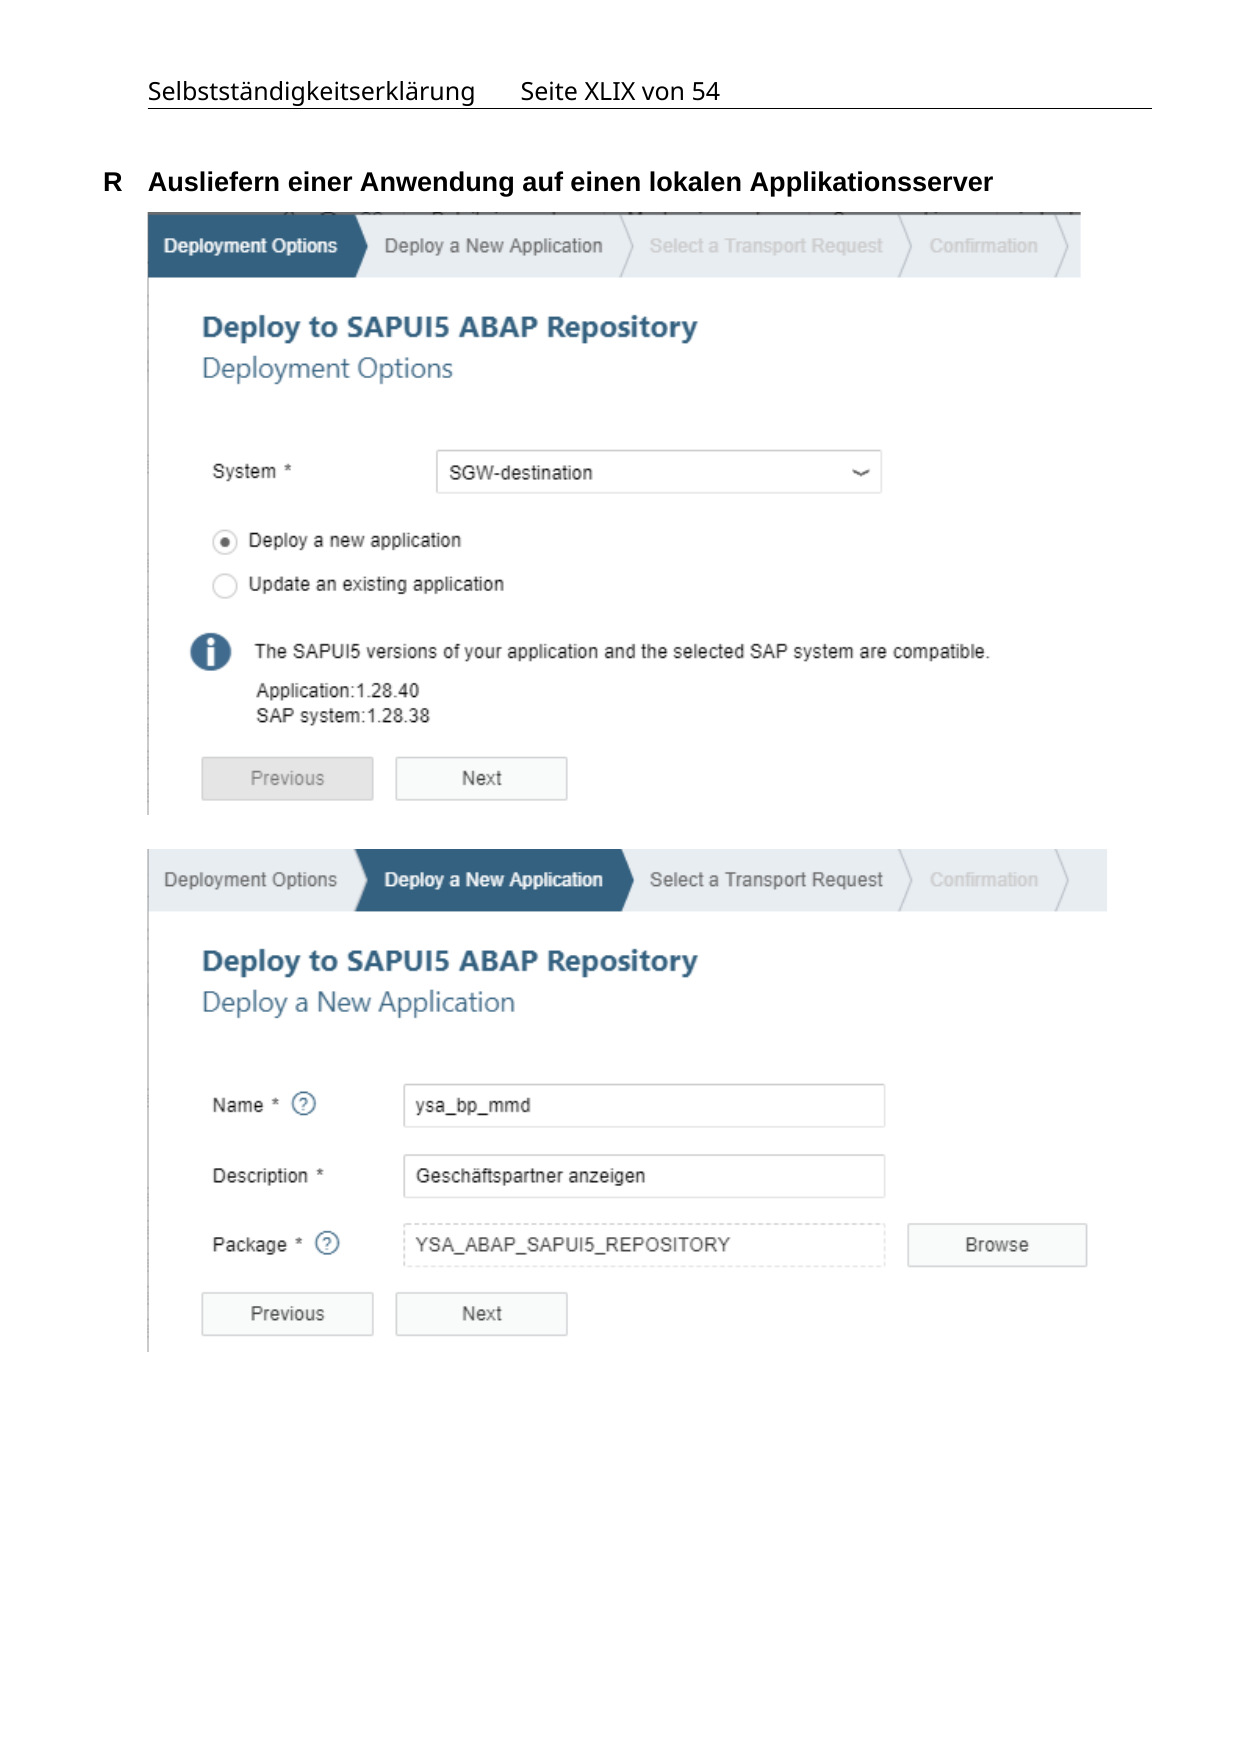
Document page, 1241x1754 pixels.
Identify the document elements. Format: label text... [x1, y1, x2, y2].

text Ausliefern einer Anwendung auf einen lokalen Applikationsserver [103, 166, 1152, 197]
picture [147, 849, 1108, 1352]
picture [147, 212, 1081, 815]
